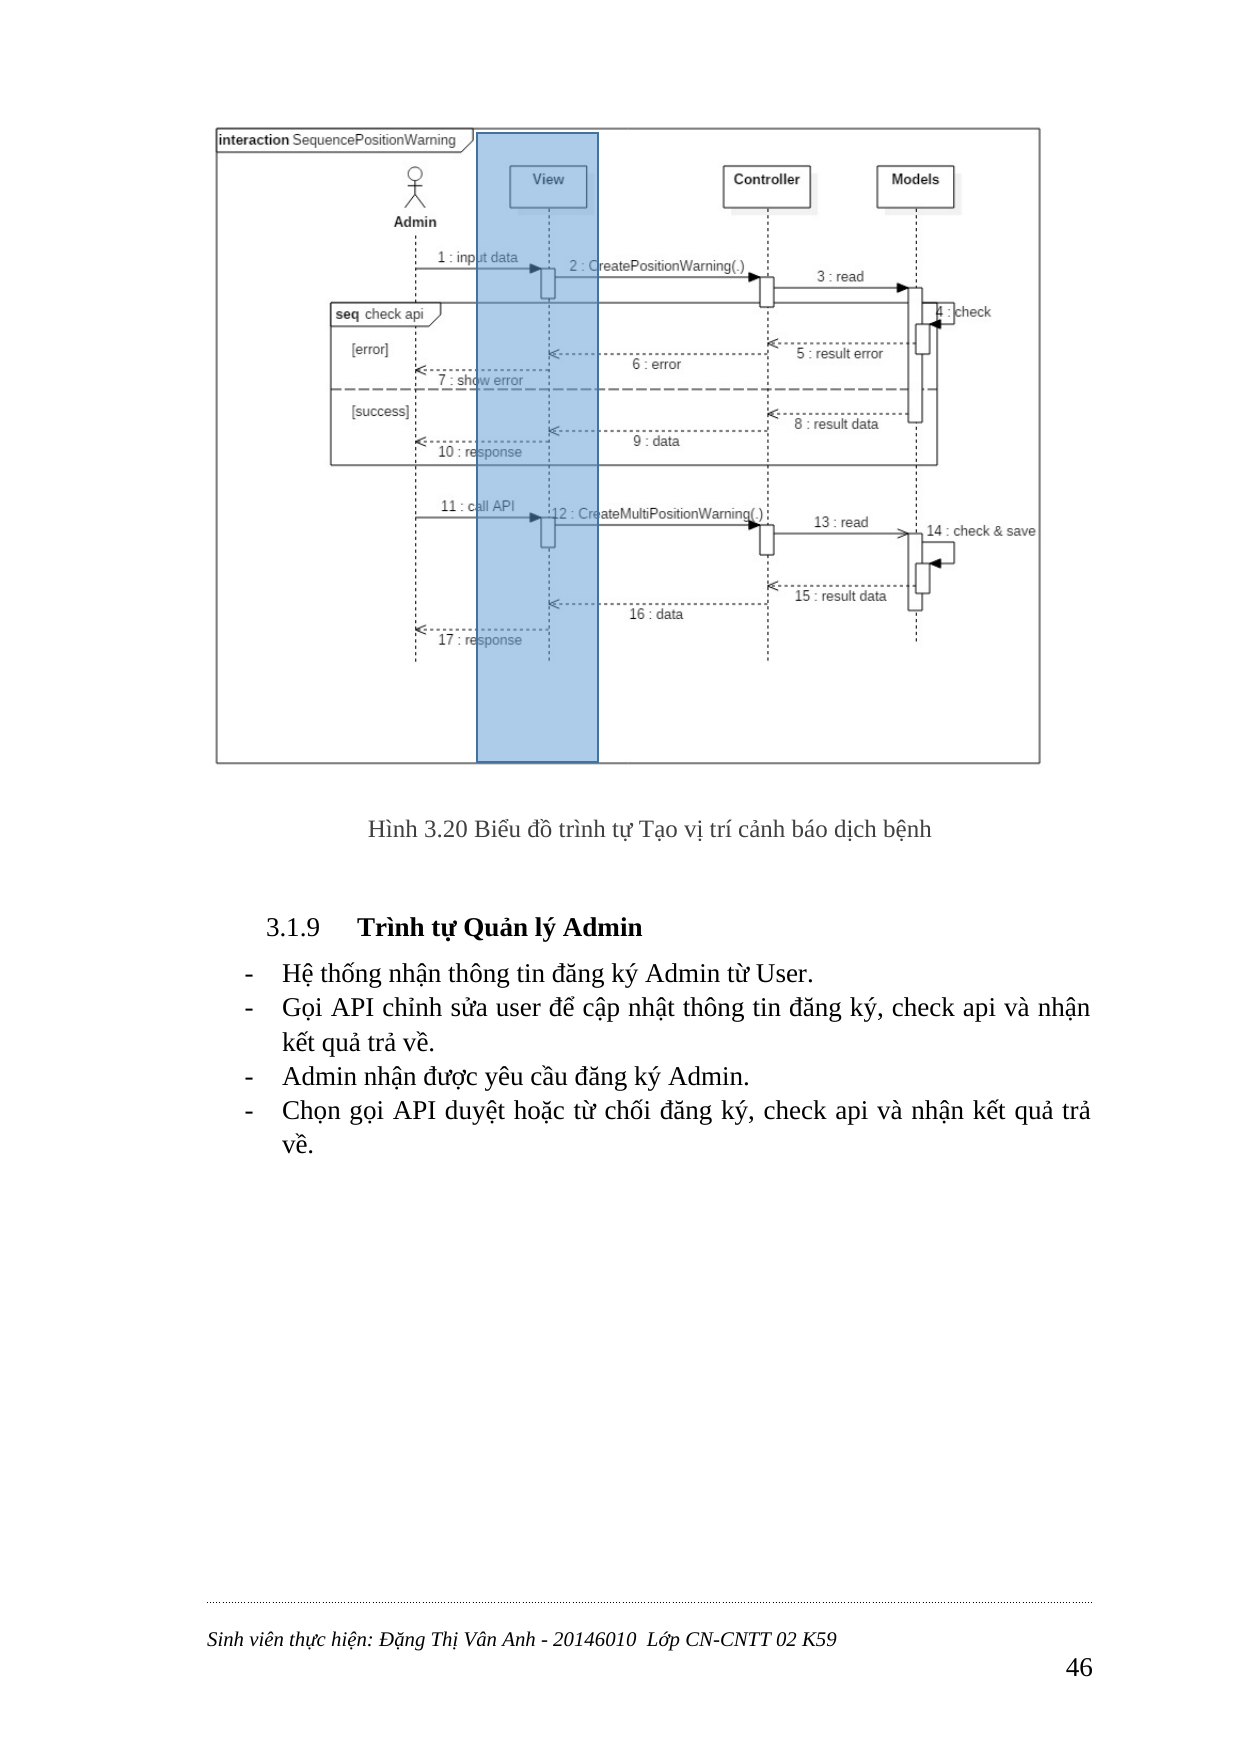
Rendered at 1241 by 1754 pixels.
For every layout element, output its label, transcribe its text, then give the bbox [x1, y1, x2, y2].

list Admin nhận được yêu cầu đăng ký Admin. [244, 1060, 1092, 1091]
subtitle Trình tự Quản lý Admin [266, 911, 1092, 942]
table_cell Input [478, 134, 597, 761]
list Hệ thống nhận thông tin đăng ký Admin từ User. [244, 957, 1092, 988]
list Chọn gọi API duyệt hoặc từ chối đăng ký, check api và nhận kết quả trả về. [244, 1094, 1092, 1159]
picture [206, 118, 1093, 806]
list Gọi API chỉnh sửa user để cập nhật thông tin đăng ký, check api và nhận kết quả trả về. [244, 991, 1092, 1057]
